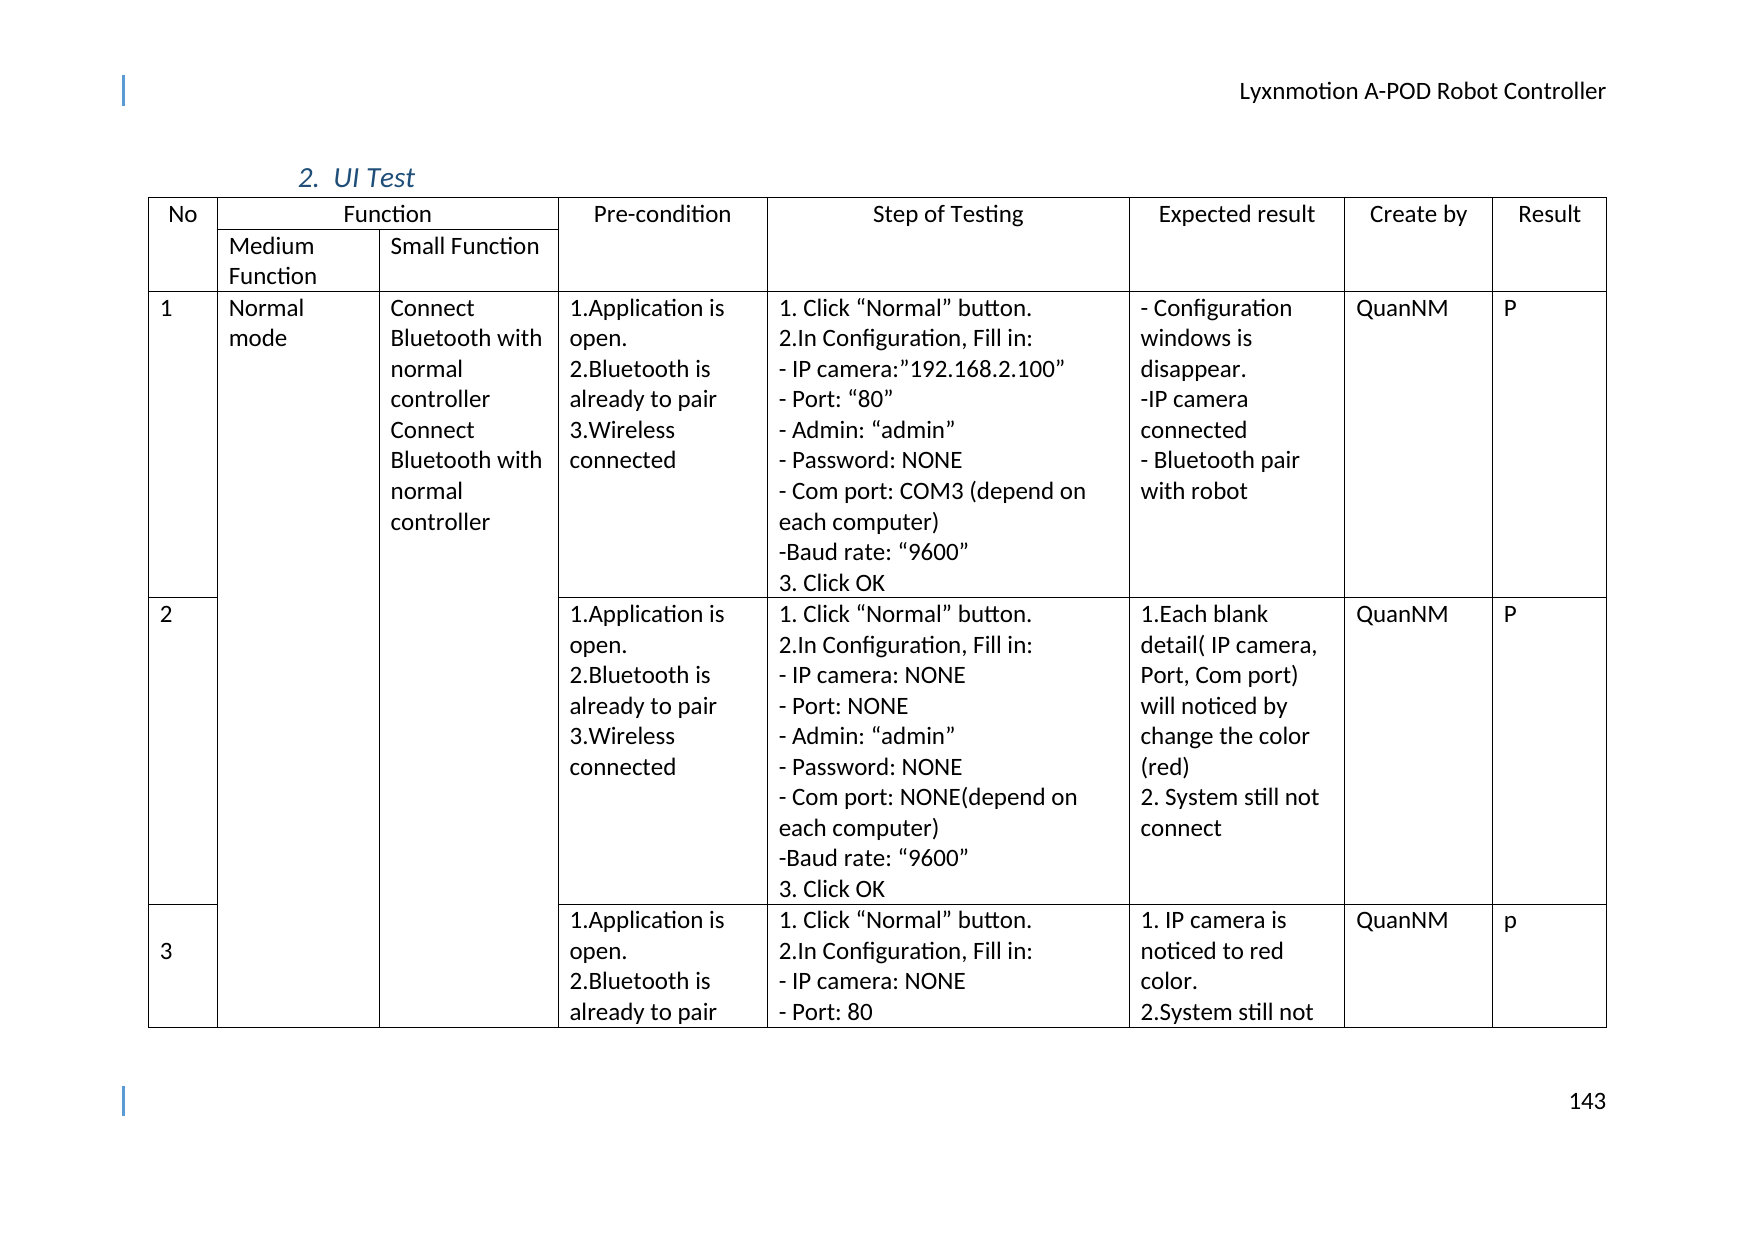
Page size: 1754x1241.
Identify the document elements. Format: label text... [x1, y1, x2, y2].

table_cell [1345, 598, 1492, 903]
table_cell Normal mode [218, 292, 379, 1027]
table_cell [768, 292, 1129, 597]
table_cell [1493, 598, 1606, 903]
subtitle UI Test [298, 159, 1606, 194]
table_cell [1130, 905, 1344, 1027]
table_cell Small Function [380, 230, 558, 291]
table_header Step of Testing [768, 198, 1129, 291]
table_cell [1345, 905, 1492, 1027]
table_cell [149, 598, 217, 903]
table_header Expected result [1130, 198, 1344, 291]
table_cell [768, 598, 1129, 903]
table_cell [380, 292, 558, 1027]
table_header Result [1493, 198, 1606, 291]
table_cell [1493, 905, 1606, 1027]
table_cell Medium Function [218, 230, 379, 291]
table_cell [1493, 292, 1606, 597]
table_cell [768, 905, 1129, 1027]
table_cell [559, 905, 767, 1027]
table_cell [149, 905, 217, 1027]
table_header Pre-condition [559, 198, 767, 291]
table_header No [149, 198, 217, 291]
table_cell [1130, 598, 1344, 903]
table_header Create by [1345, 198, 1492, 291]
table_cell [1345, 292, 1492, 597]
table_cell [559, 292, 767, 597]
table_header Function [218, 198, 558, 229]
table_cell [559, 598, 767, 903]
table_cell 1 [149, 292, 217, 597]
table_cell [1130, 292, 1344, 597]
